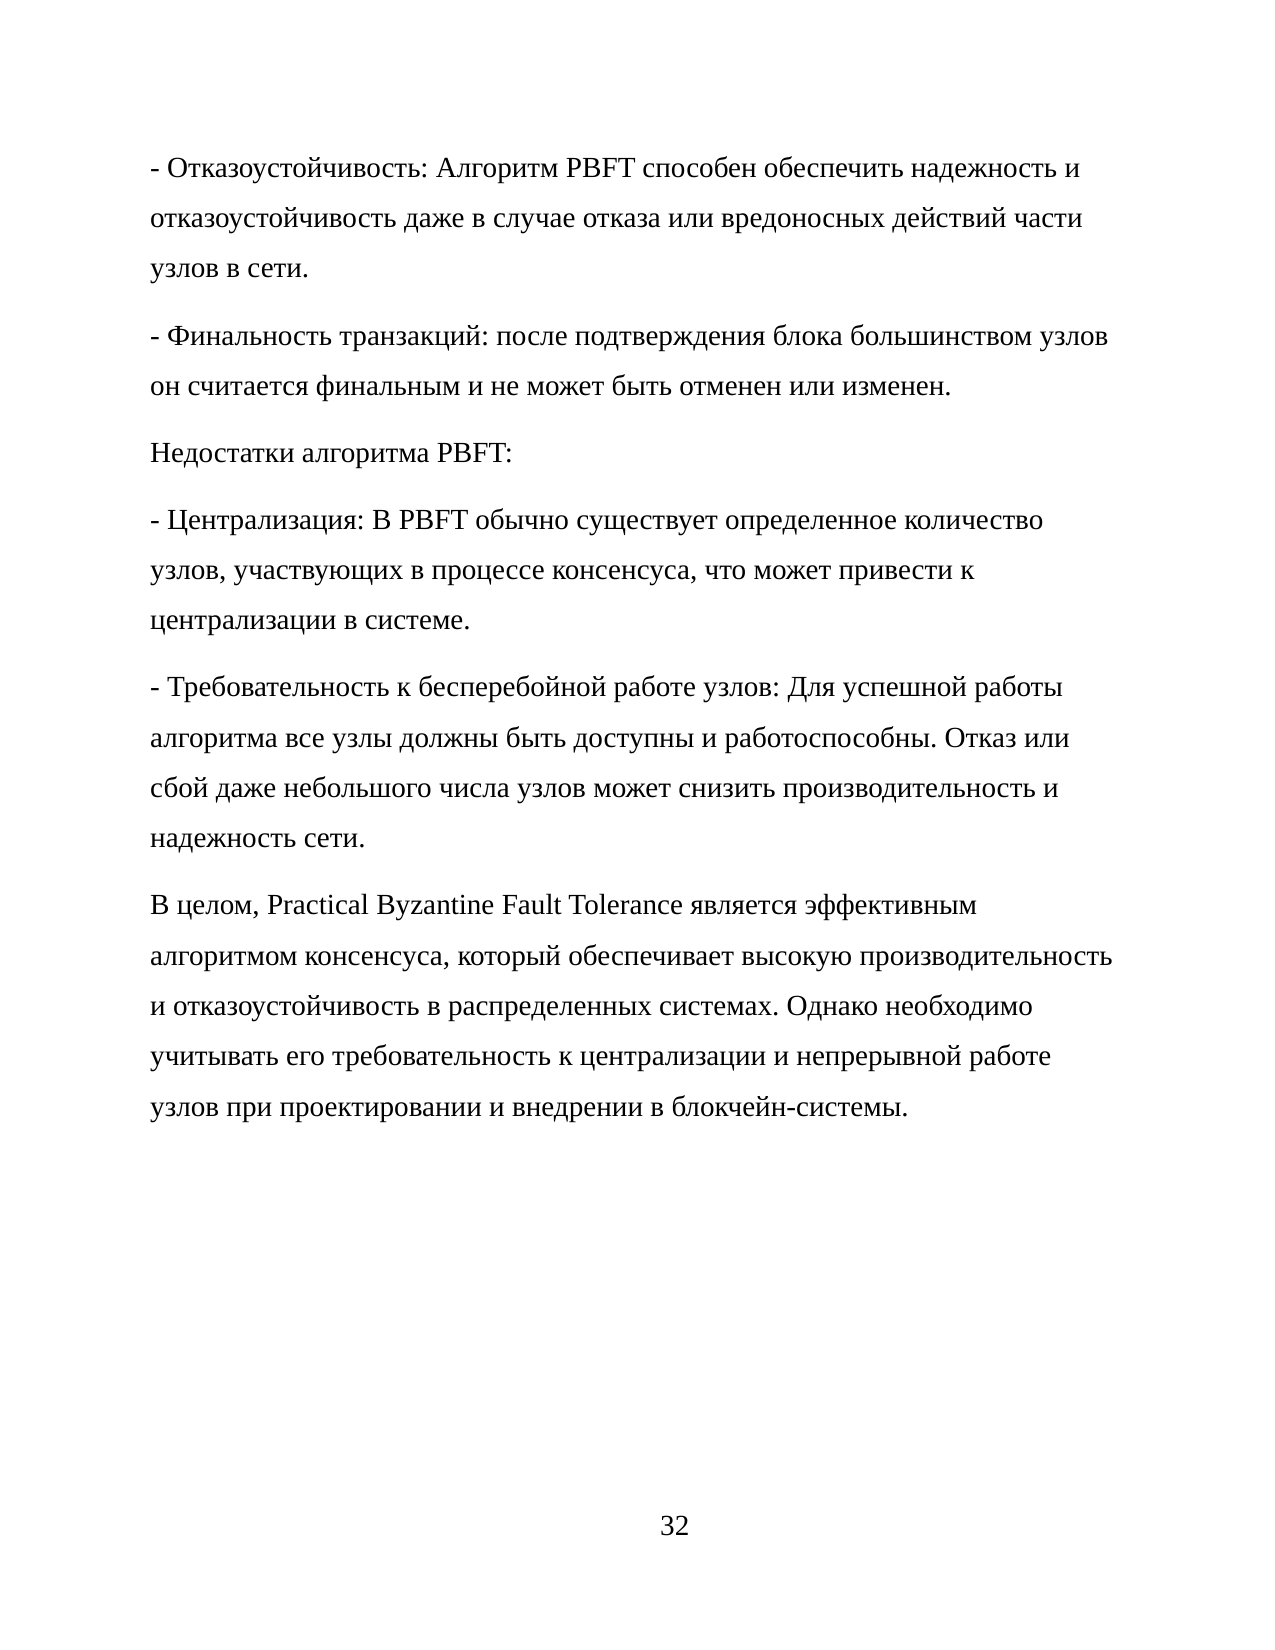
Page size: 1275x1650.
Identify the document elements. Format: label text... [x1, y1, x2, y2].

text - Финальность транзакций: после подтверждения блока большинством узлов он считается финальным и не может быть отменен или изменен. [150, 318, 1125, 401]
text Недостатки алгоритма PBFT: [150, 435, 1125, 468]
text - Отказоустойчивость: Алгоритм PBFT способен обеспечить надежность и отказоустойчивость даже в случае отказа или вредоносных действий части узлов в сети. [150, 150, 1125, 284]
text В целом, Practical Byzantine Fault Tolerance является эффективным алгоритмом консенсуса, который обеспечивает высокую производительность и отказоустойчивость в распределенных системах. Однако необходимо учитывать его требовательность к централизации и непрерывной работе узлов при проектировании и внедрении в блокчейн-системы. [150, 887, 1125, 1122]
text - Требовательность к бесперебойной работе узлов: Для успешной работы алгоритма все узлы должны быть доступны и работоспособны. Отказ или сбой даже небольшого числа узлов может снизить производительность и надежность сети. [150, 669, 1125, 854]
text - Централизация: В PBFT обычно существует определенное количество узлов, участвующих в процессе консенсуса, что может привести к централизации в системе. [150, 502, 1125, 636]
